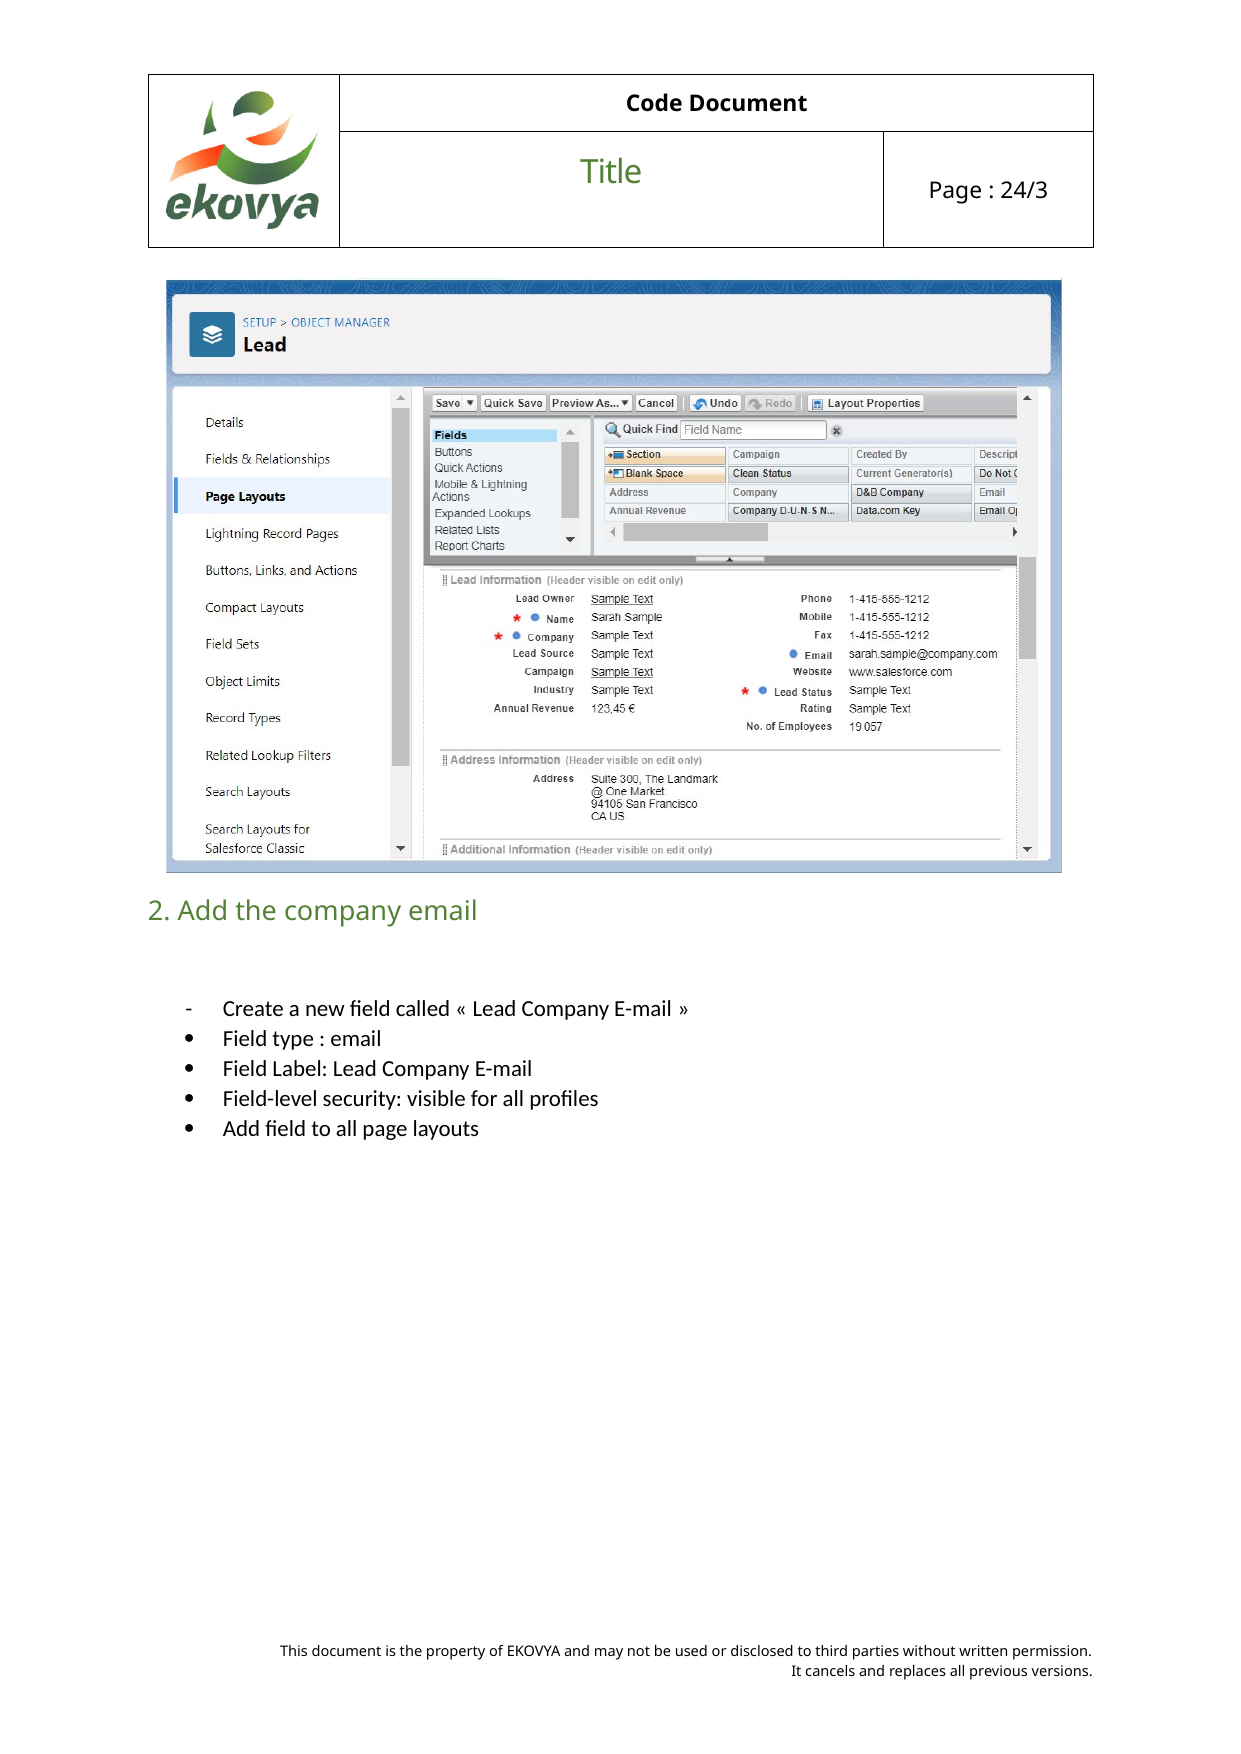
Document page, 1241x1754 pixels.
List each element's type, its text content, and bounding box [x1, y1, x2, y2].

list Field-level security: visible for all profiles [185, 1084, 1093, 1112]
list Create a new field called « Lead Company E-mail » [185, 994, 1093, 1022]
list Add field to all page layouts [185, 1114, 1093, 1143]
picture [159, 75, 329, 232]
list Field Label: Lead Company E-mail [185, 1054, 1093, 1082]
subtitle 2. Add the company email [148, 892, 1093, 928]
list Field type : email [185, 1024, 1093, 1052]
